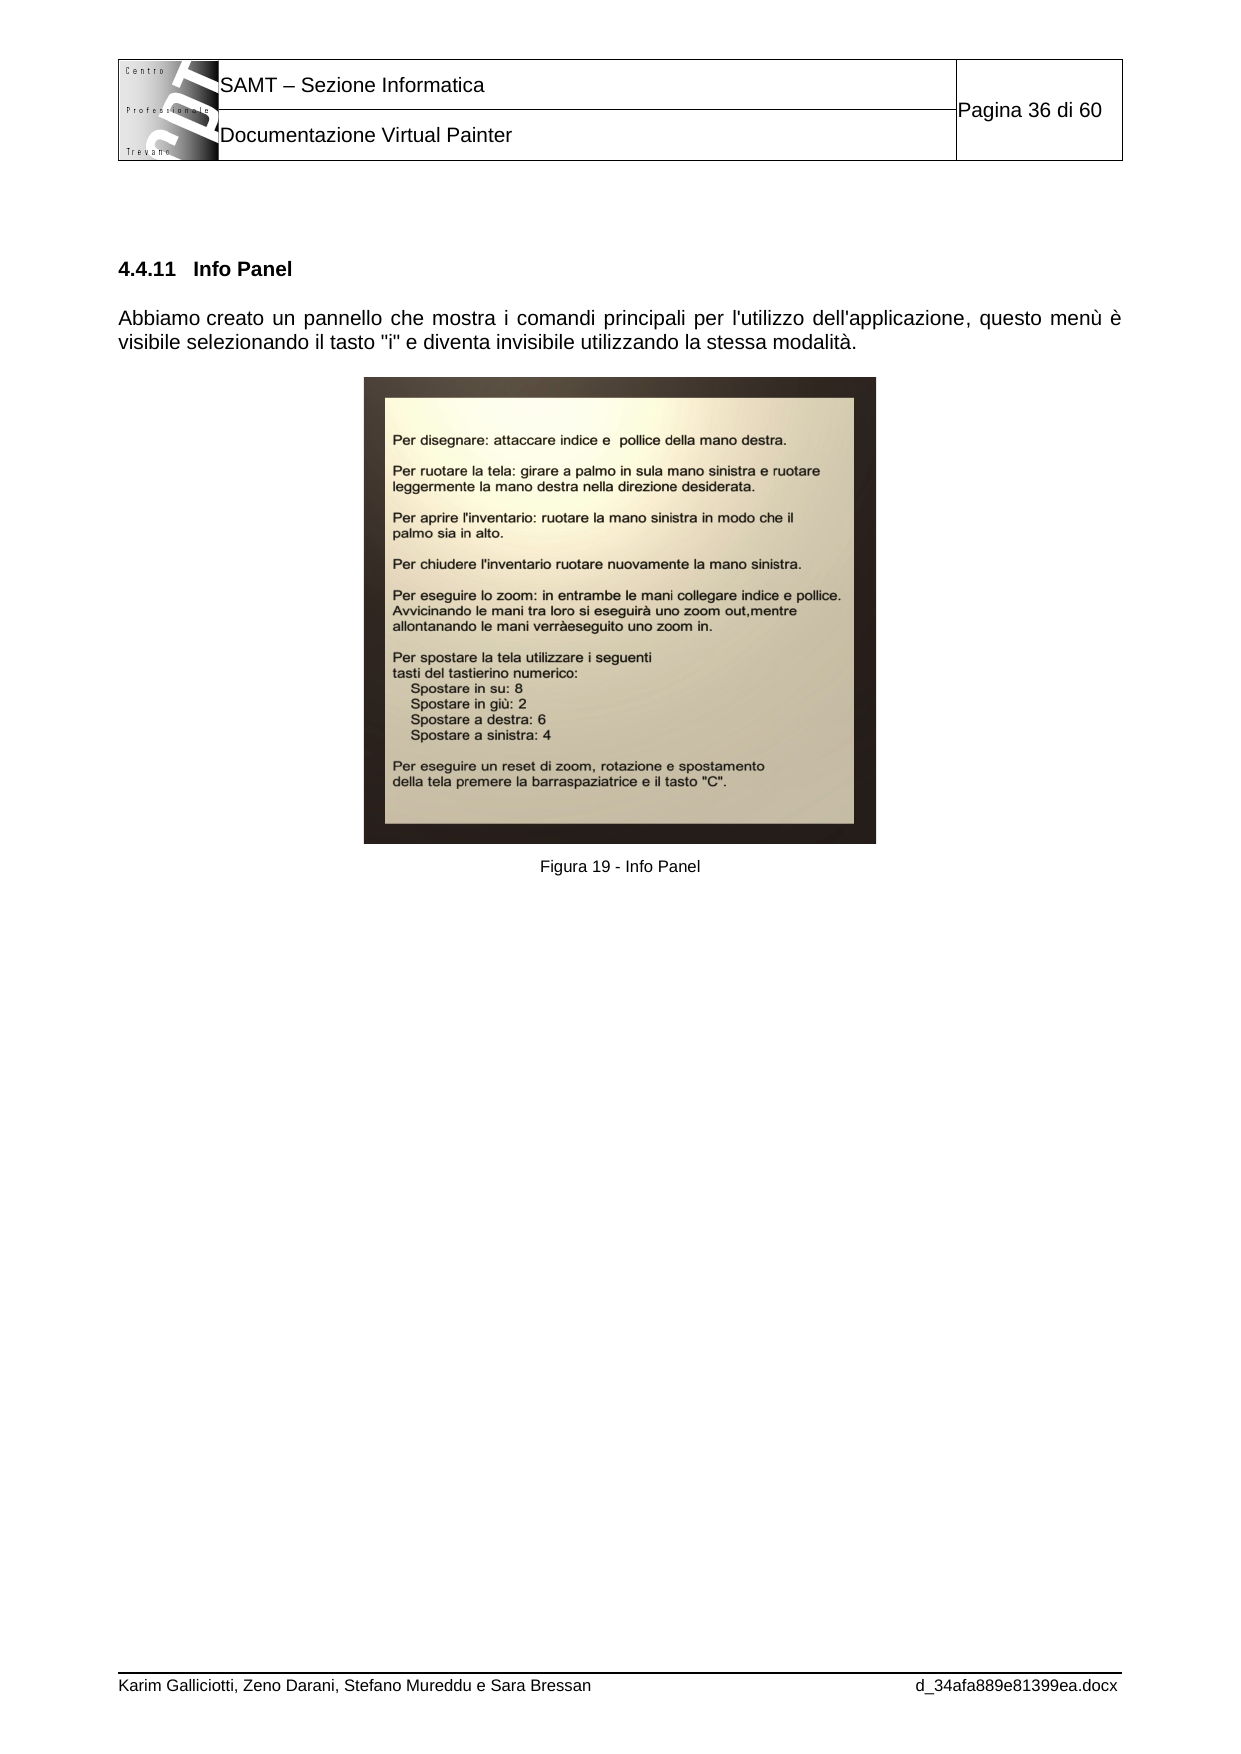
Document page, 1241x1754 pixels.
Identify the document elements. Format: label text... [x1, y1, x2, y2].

picture [363, 377, 877, 844]
picture [118, 60, 219, 160]
text Abbiamo creato un pannello che mostra i comandi principali per l'utilizzo dell'applicazione, questo menù è visibile selezionando il tasto "i" e diventa invisibile utilizzando la stessa modalità. [118, 306, 1122, 354]
subtitle Info Panel [118, 257, 1122, 281]
